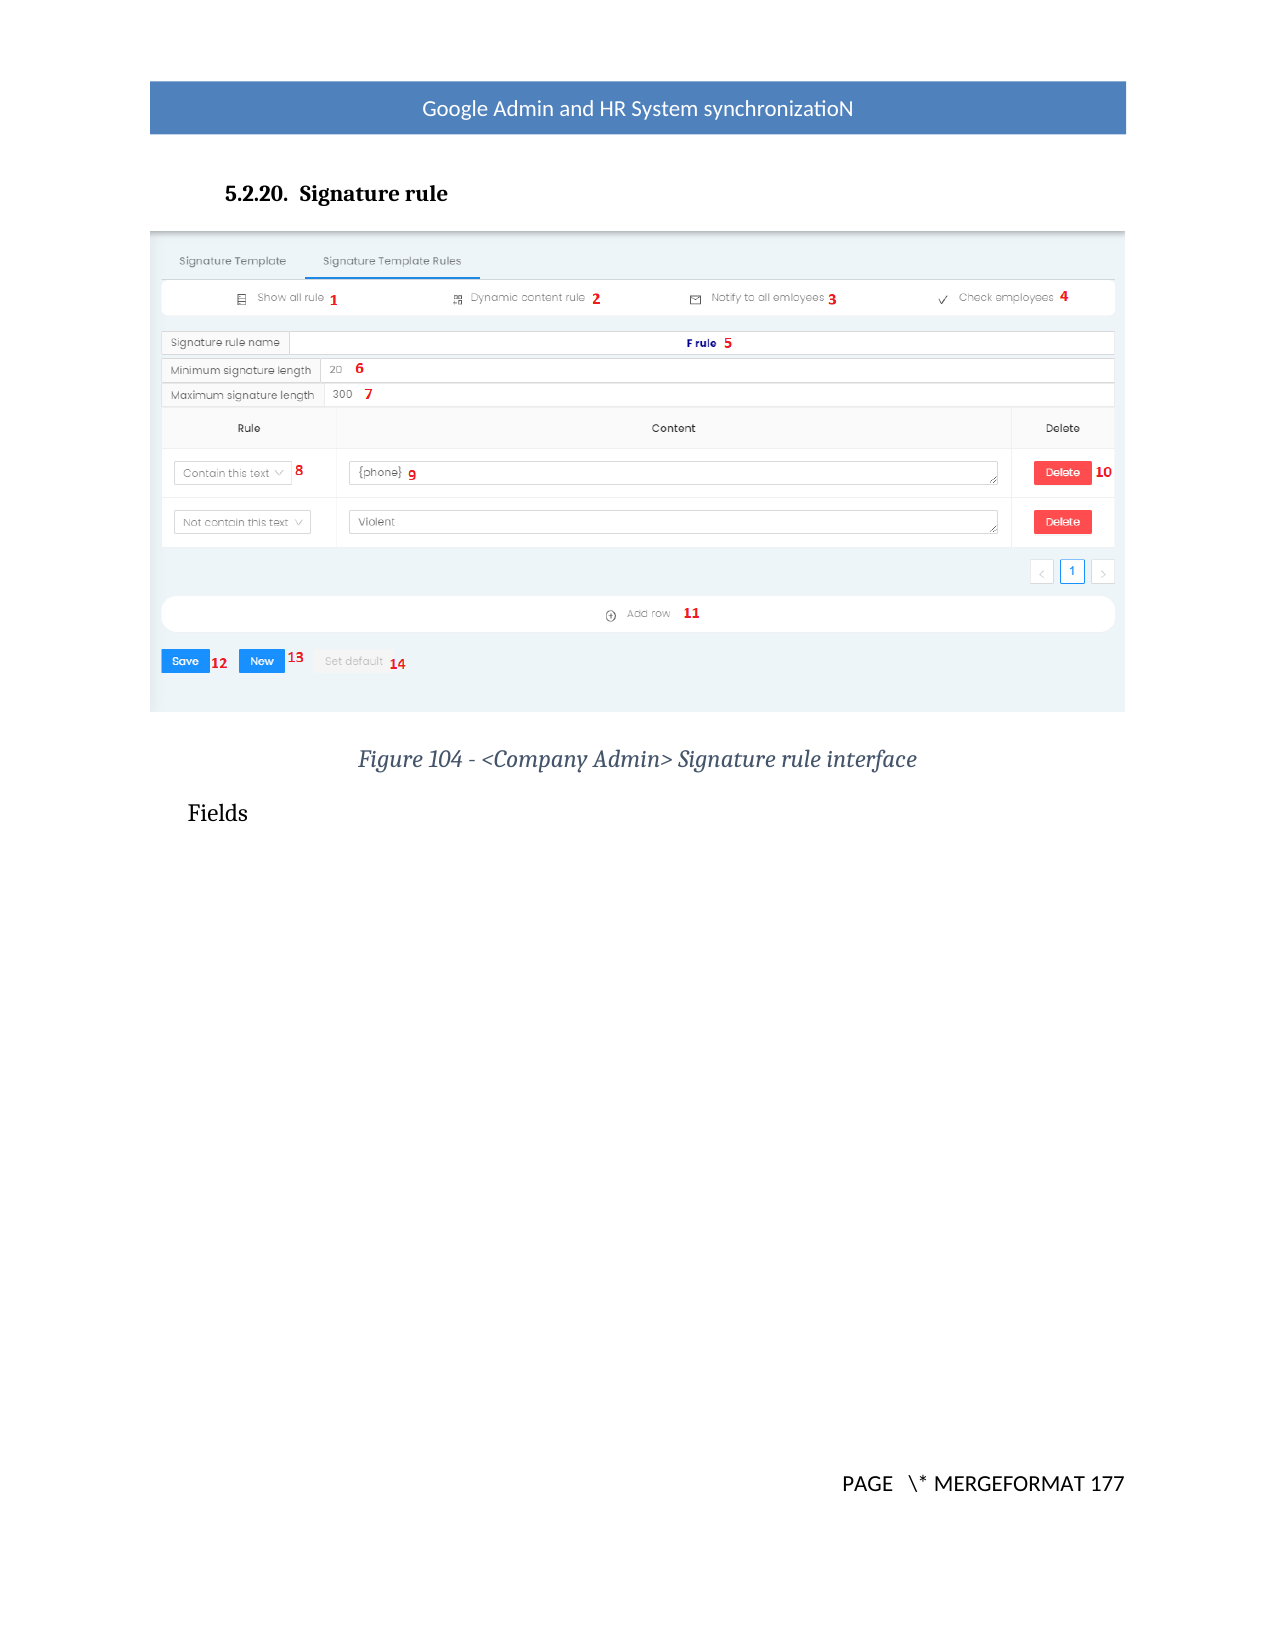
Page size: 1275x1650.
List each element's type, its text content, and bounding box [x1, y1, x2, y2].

text Figure 104 - <Company Admin> Signature rule interface [150, 745, 1125, 774]
subtitle Signature rule [225, 181, 1125, 207]
picture [150, 231, 1125, 712]
text Fields [187, 799, 1125, 828]
